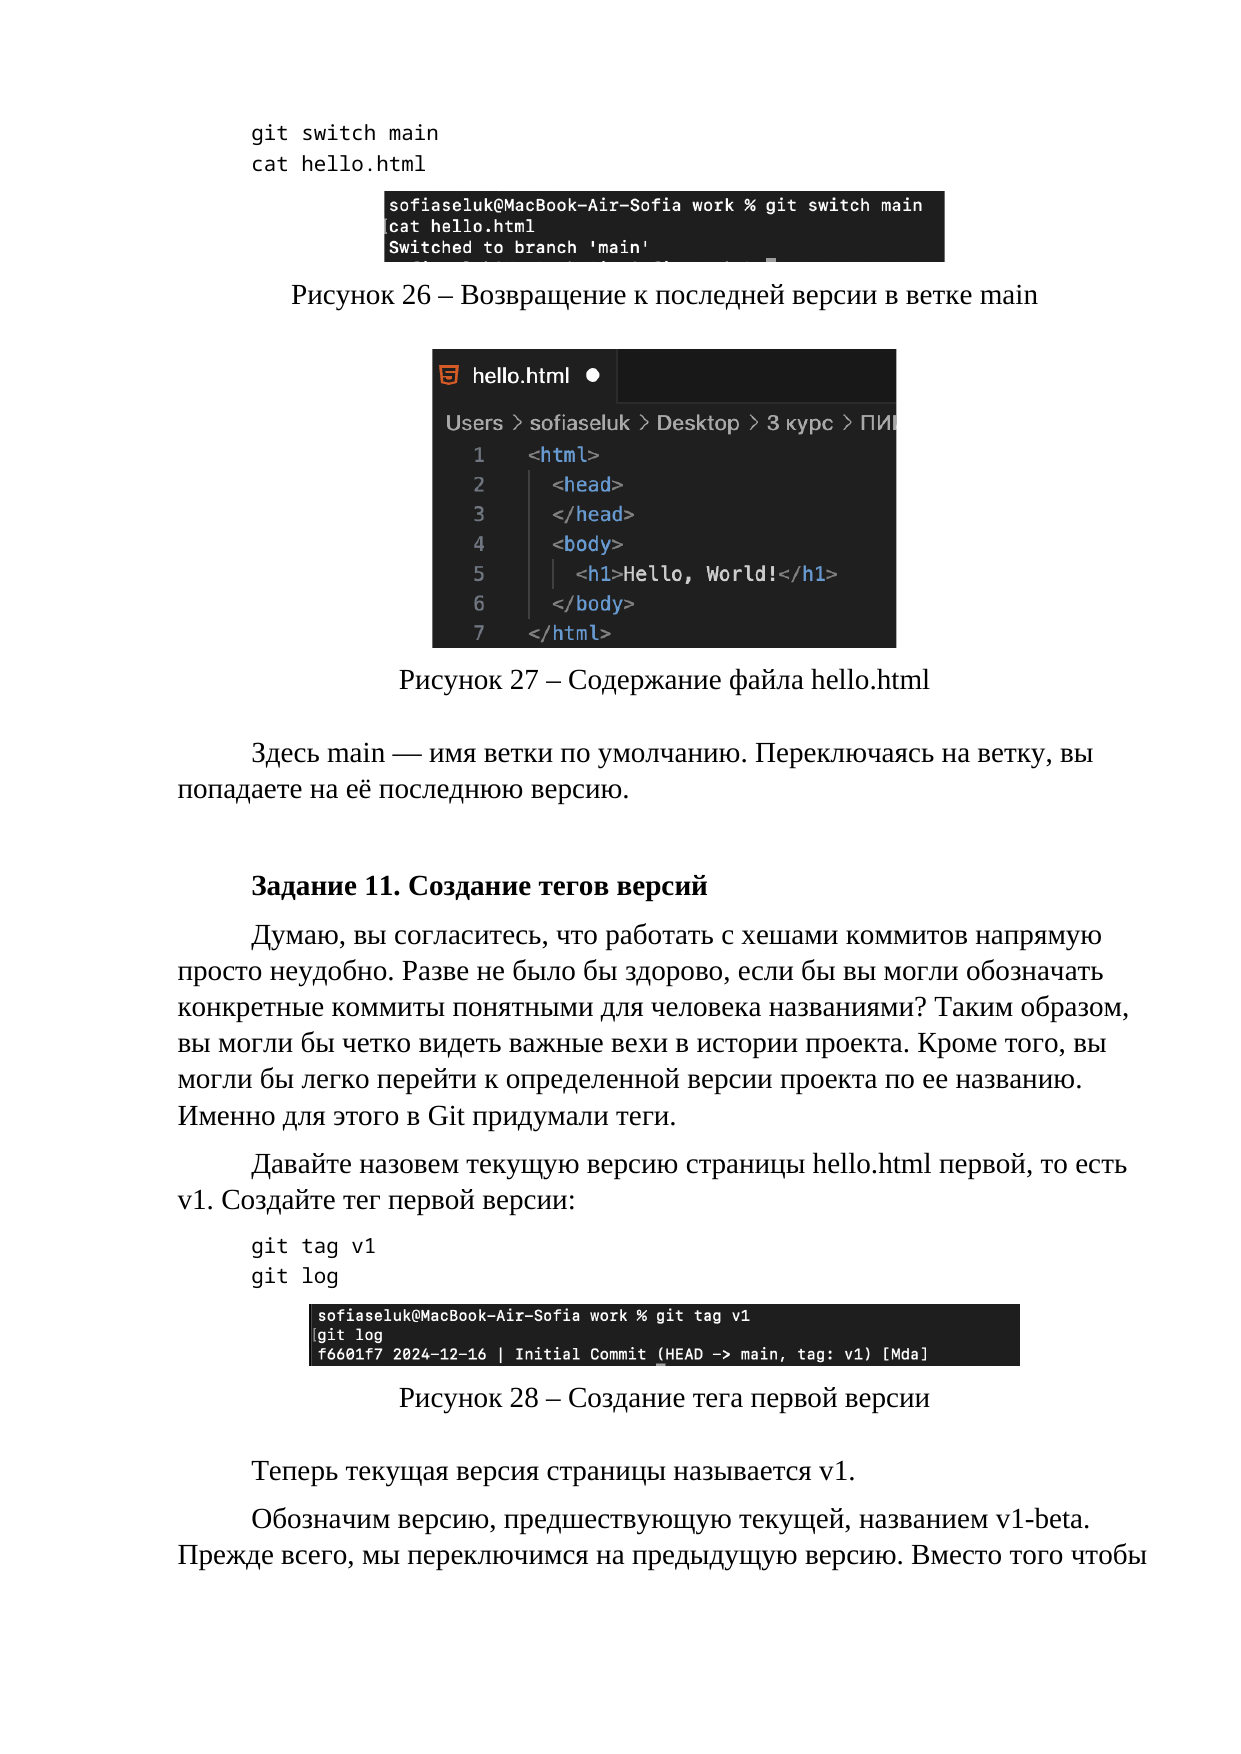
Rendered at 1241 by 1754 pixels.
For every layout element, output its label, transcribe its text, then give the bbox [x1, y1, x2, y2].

text cat hello.html [177, 149, 1152, 177]
text Теперь текущая версия страницы называется v1. [177, 1453, 1152, 1486]
text git log [177, 1262, 1152, 1290]
picture [384, 191, 945, 262]
text Рисунок 27 – Содержание файла hello.html [177, 662, 1152, 696]
text Рисунок 28 – Создание тега первой версии [177, 1380, 1152, 1414]
text Давайте назовем текущую версию страницы hello.html первой, то есть v1. Создайте тег первой версии: [177, 1146, 1152, 1216]
picture [432, 349, 897, 648]
text Здесь main — имя ветки по умолчанию. Переключаясь на ветку, вы попадаете на её последнюю версию. [177, 735, 1152, 804]
picture [309, 1304, 1020, 1366]
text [177, 1501, 1152, 1571]
text git tag v1 [177, 1231, 1152, 1259]
text Думаю, вы согласитесь, что работать с хешами коммитов напрямую просто неудобно. Разве не было бы здорово, если бы вы могли обозначать конкретные коммиты понятными для человека названиями? Таким образом, вы могли бы четко видеть важные вехи в истории проекта. Кроме того, вы могли бы легко перейти к определенной версии проекта по ее названию. Именно для этого в Git придумали теги. [177, 917, 1152, 1131]
text git switch main [177, 118, 1152, 147]
text Рисунок 26 – Возвращение к последней версии в ветке main [177, 277, 1152, 311]
text Задание 11. Создание тегов версий [177, 868, 1152, 902]
